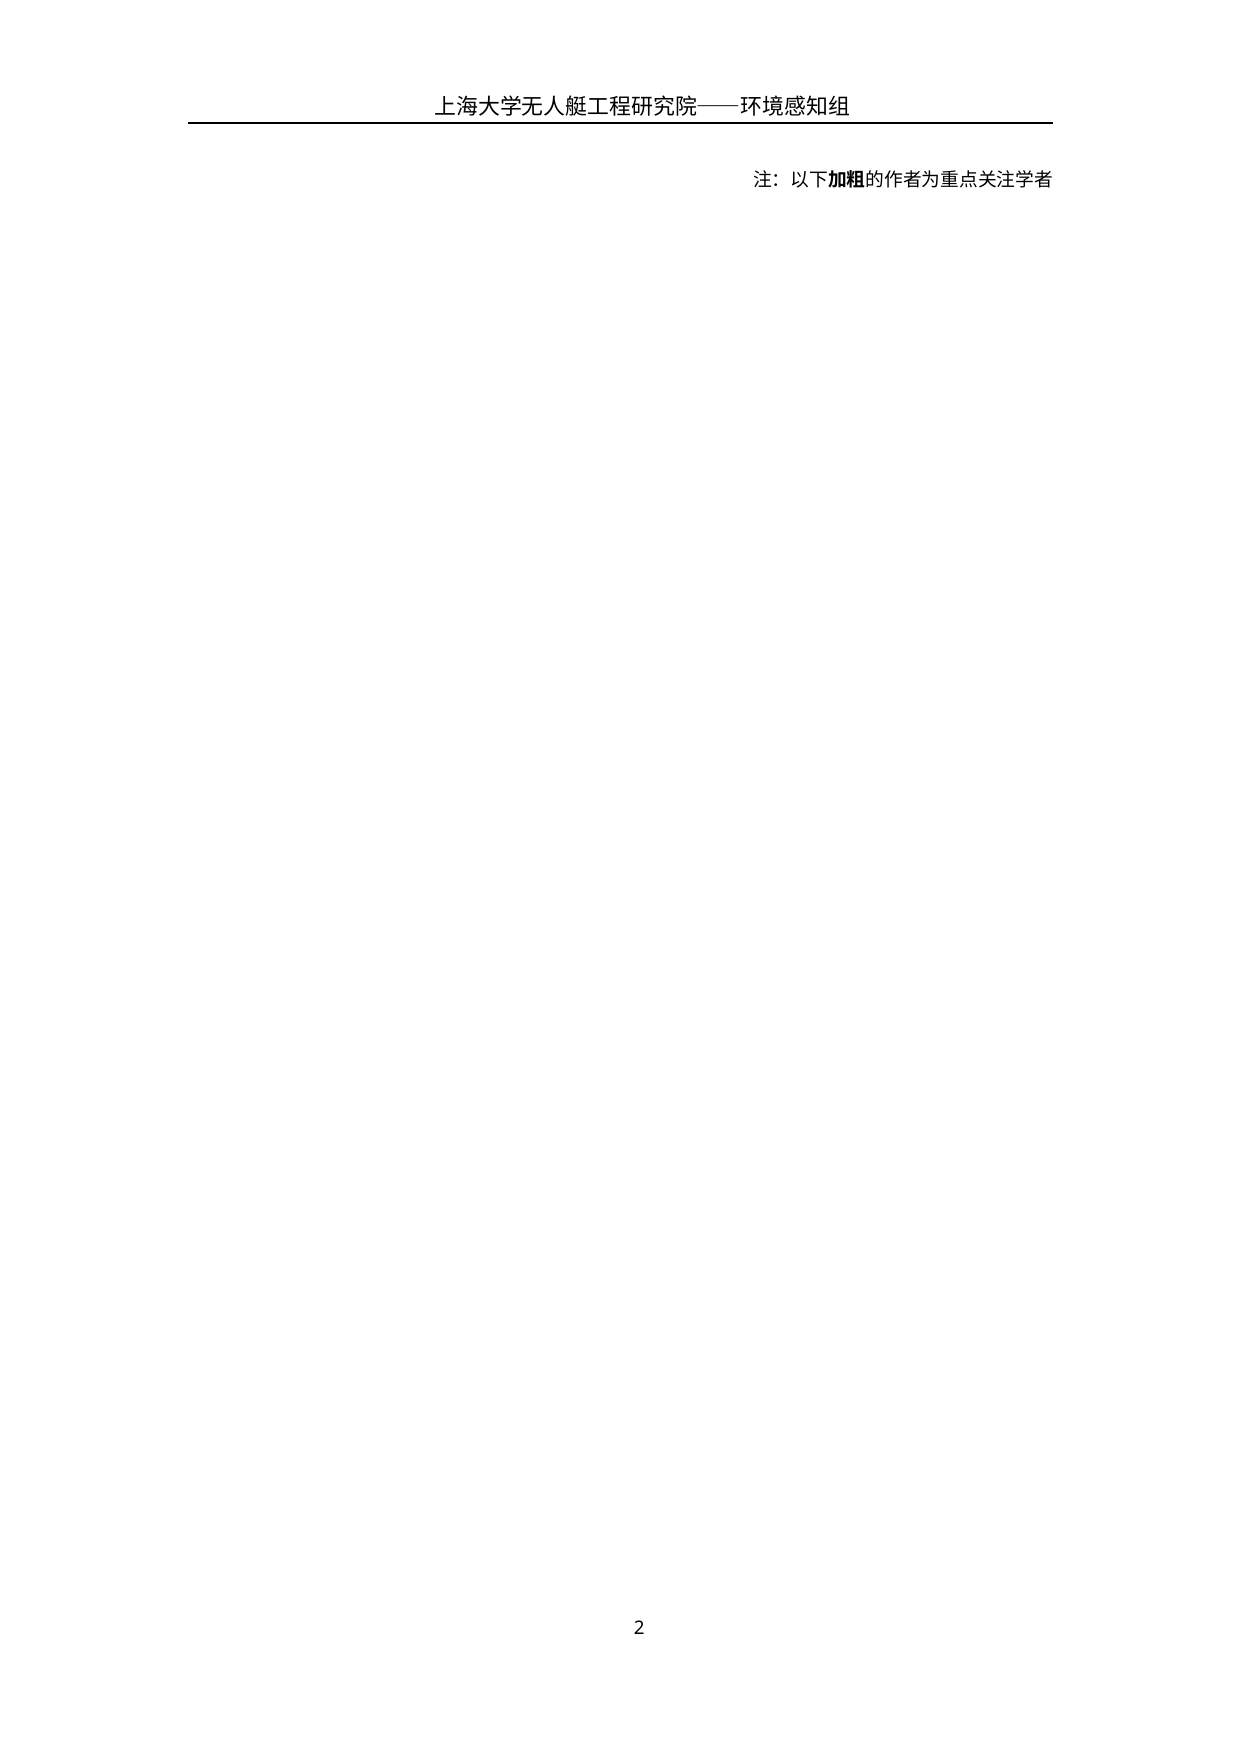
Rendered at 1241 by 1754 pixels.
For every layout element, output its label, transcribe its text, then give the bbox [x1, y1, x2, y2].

text 注：以下加粗的作者为重点关注学者 [187, 162, 1053, 194]
